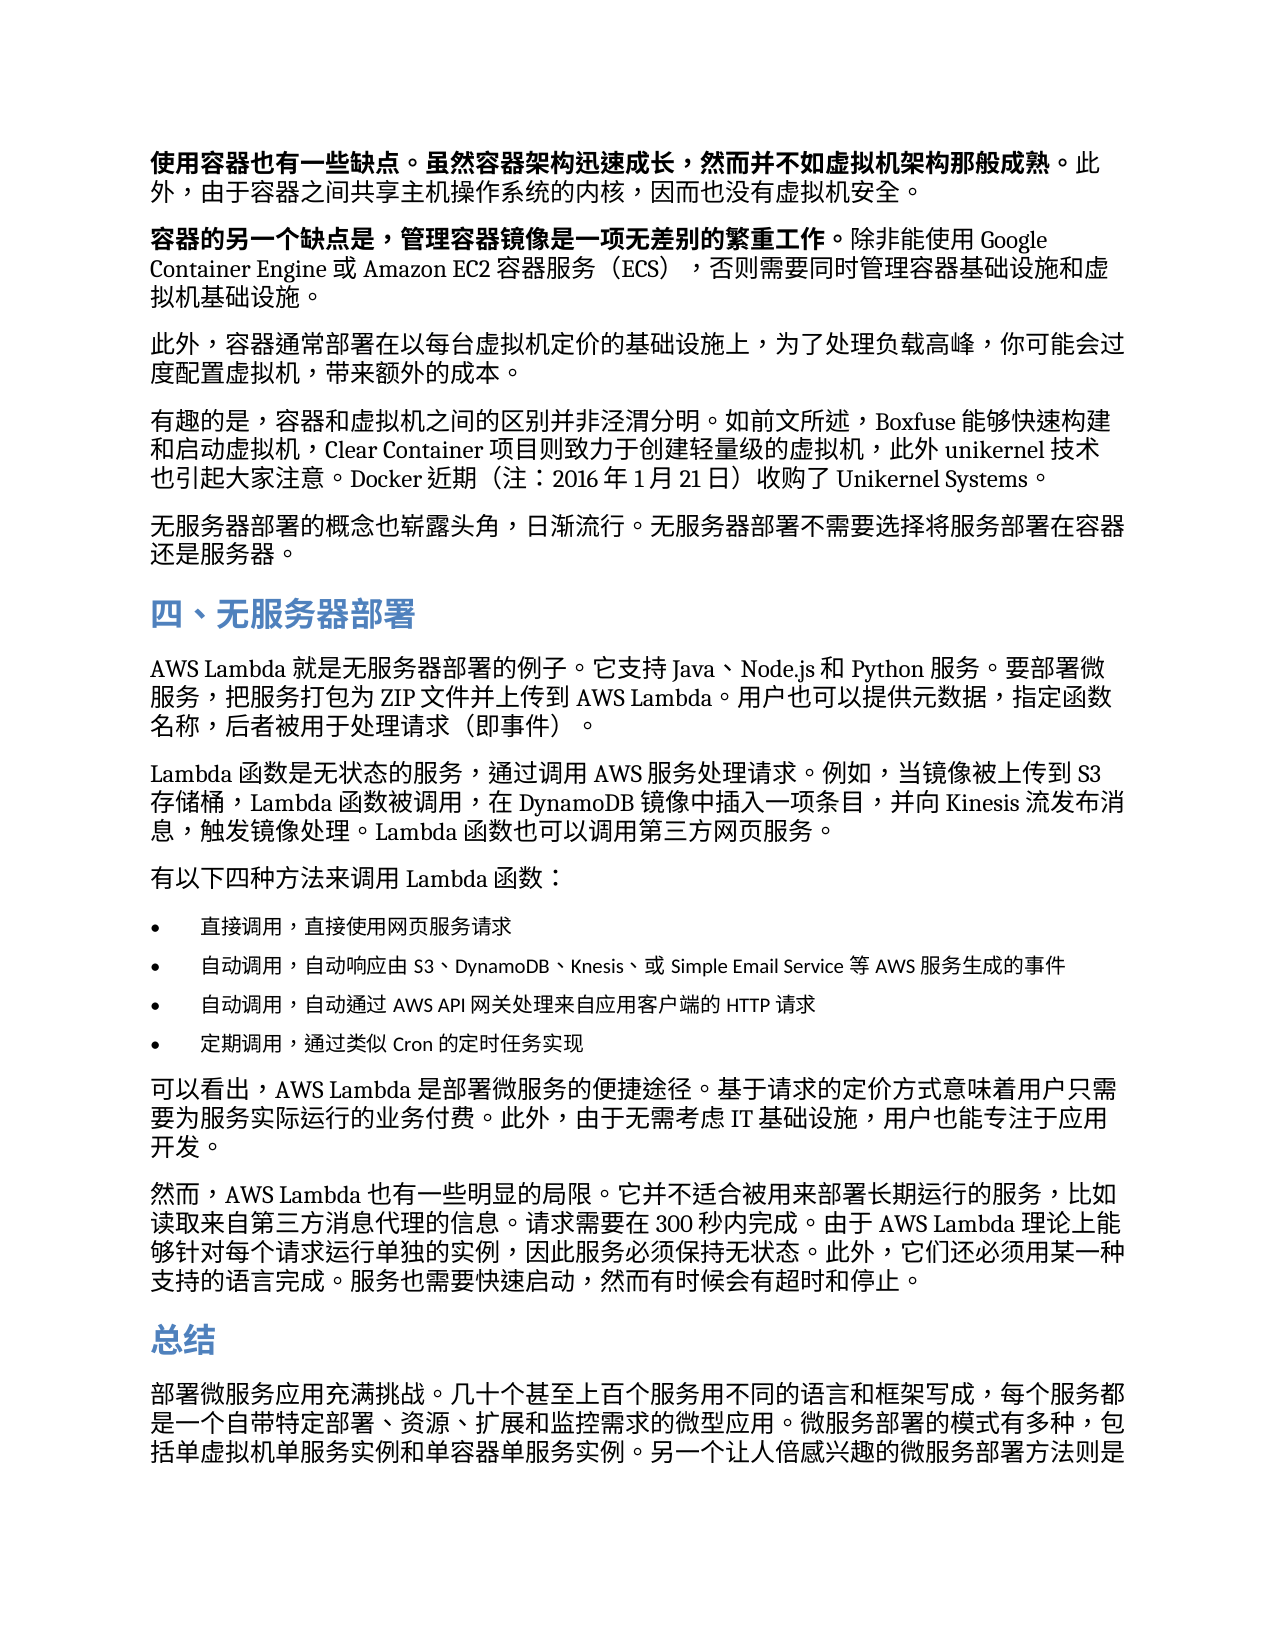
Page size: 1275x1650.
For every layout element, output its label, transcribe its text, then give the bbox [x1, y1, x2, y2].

subtitle 总结 [150, 1317, 1125, 1362]
text 可以看出，AWS Lambda 是部署微服务的便捷途径。基于请求的定价方式意味着用户只需要为服务实际运行的业务付费。此外，由于无需考虑 IT 基础设施，用户也能专注于应用开发。 [150, 1076, 1125, 1162]
subtitle 四、无服务器部署 [150, 591, 1125, 636]
text 此外，容器通常部署在以每台虚拟机定价的基础设施上，为了处理负载高峰，你可能会过度配置虚拟机，带来额外的成本。 [150, 331, 1125, 389]
text 容器的另一个缺点是，管理容器镜像是一项无差别的繁重工作。除非能使用 Google Container Engine 或 Amazon EC2 容器服务（ECS），否则需要同时管理容器基础设施和虚拟机基础设施。 [150, 226, 1125, 312]
text Lambda 函数是无状态的服务，通过调用 AWS 服务处理请求。例如，当镜像被上传到 S3 存储桶，Lambda 函数被调用，在 DynamoDB 镜像中插入一项条目，并向 Kinesis 流发布消息，触发镜像处理。Lambda 函数也可以调用第三方网页服务。 [150, 760, 1125, 846]
text 使用容器也有一些缺点。虽然容器架构迅速成长，然而并不如虚拟机架构那般成熟。此外，由于容器之间共享主机操作系统的内核，因而也没有虚拟机安全。 [150, 150, 1125, 207]
list 自动调用，自动响应由 S3、DynamoDB、Knesis、或 Simple Email Service 等 AWS 服务生成的事件 [150, 951, 1125, 980]
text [150, 1381, 1125, 1467]
list 定期调用，通过类似 Cron 的定时任务实现 [150, 1029, 1125, 1057]
list 自动调用，自动通过 AWS API 网关处理来自应用客户端的 HTTP 请求 [150, 990, 1125, 1019]
text 然而，AWS Lambda 也有一些明显的局限。它并不适合被用来部署长期运行的服务，比如读取来自第三方消息代理的信息。请求需要在 300 秒内完成。由于 AWS Lambda 理论上能够针对每个请求运行单独的实例，因此服务必须保持无状态。此外，它们还必须用某一种支持的语言完成。服务也需要快速启动，然而有时候会有超时和停止。 [150, 1181, 1125, 1296]
list 直接调用，直接使用网页服务请求 [150, 912, 1125, 941]
text 有以下四种方法来调用 Lambda 函数： [150, 865, 1125, 894]
text 有趣的是，容器和虚拟机之间的区别并非泾渭分明。如前文所述，Boxfuse 能够快速构建和启动虚拟机，Clear Container 项目则致力于创建轻量级的虚拟机，此外 unikernel 技术也引起大家注意。Docker 近期（注：2016 年 1 月 21 日）收购了 Unikernel Systems。 [150, 407, 1125, 494]
text AWS Lambda 就是无服务器部署的例子。它支持 Java、Node.js 和 Python 服务。要部署微服务，把服务打包为 ZIP 文件并上传到 AWS Lambda。用户也可以提供元数据，指定函数名称，后者被用于处理请求（即事件）。 [150, 655, 1125, 741]
text 无服务器部署的概念也崭露头角，日渐流行。无服务器部署不需要选择将服务部署在容器还是服务器。 [150, 512, 1125, 570]
